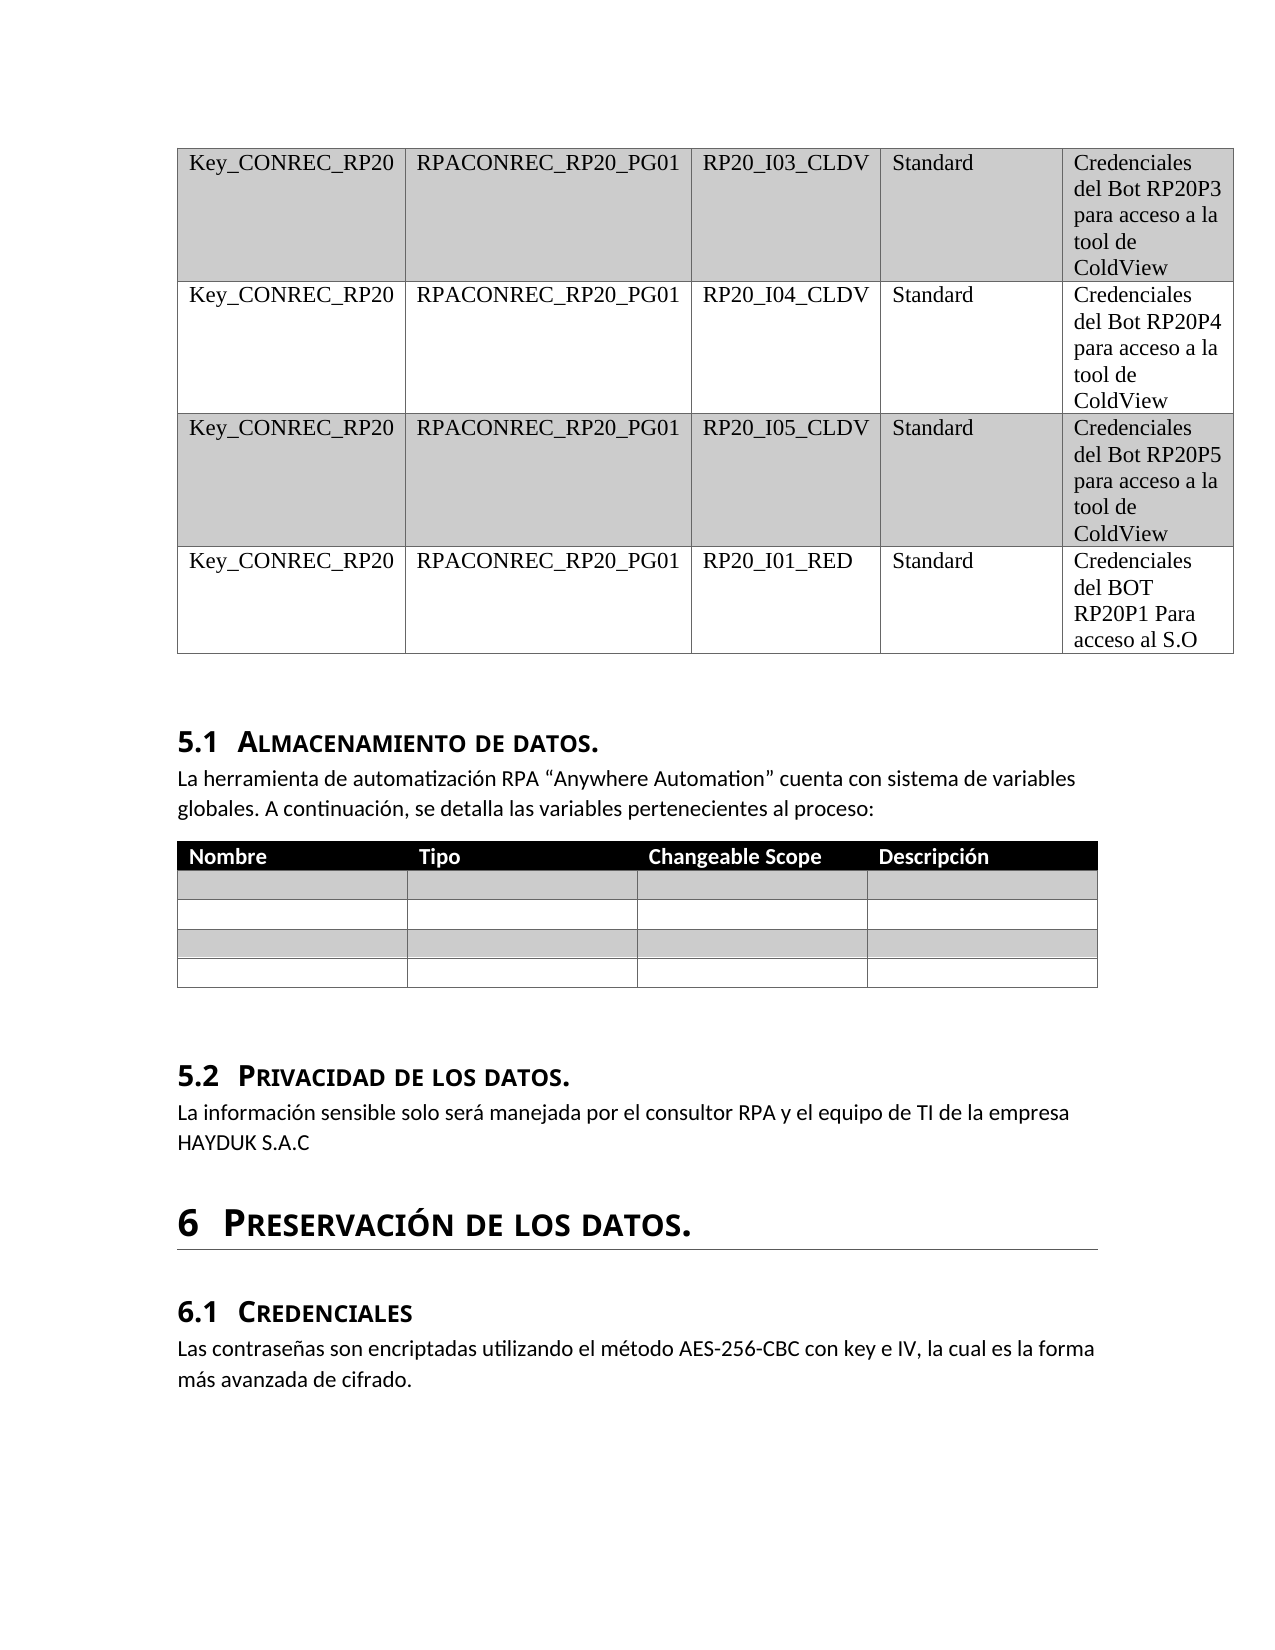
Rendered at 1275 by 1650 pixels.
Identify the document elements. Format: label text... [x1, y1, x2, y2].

table_cell [178, 959, 407, 987]
table_cell Credenciales del BOT RP20P1 Para acceso al S.O [1063, 547, 1233, 653]
table_cell RPACONREC_RP20_PG01 [406, 547, 691, 653]
table_cell [638, 930, 867, 957]
table_cell [178, 900, 407, 928]
table_cell Key_CONREC_RP20 [178, 282, 405, 413]
table_cell [868, 871, 1097, 899]
table_cell [638, 959, 867, 987]
table_cell RPACONREC_RP20_PG01 [406, 282, 691, 413]
table_cell [408, 900, 637, 928]
table_cell Standard [881, 282, 1062, 413]
table_cell RP20_I04_CLDV [692, 282, 880, 413]
table_cell [408, 871, 637, 899]
table_cell Credenciales del Bot RP20P4 para acceso a la tool de ColdView [1063, 282, 1233, 413]
subtitle Privacidad de los datos. [177, 1055, 1098, 1095]
table_cell [408, 959, 637, 987]
table_cell [638, 871, 867, 899]
table_cell Standard [881, 547, 1062, 653]
table_cell [868, 930, 1097, 957]
table_cell [178, 930, 407, 957]
table_cell RPACONREC_RP20_PG01 [406, 149, 691, 281]
table_cell Credenciales del Bot RP20P5 para acceso a la tool de ColdView [1063, 414, 1233, 546]
table_cell [638, 900, 867, 928]
subtitle Preservación de los datos. [177, 1196, 1098, 1249]
table_cell [408, 930, 637, 957]
text Las contraseñas son encriptadas utilizando el método AES-256-CBC con key e IV, la cual es la forma más avanzada de cifrado. [177, 1334, 1098, 1393]
table_cell [868, 900, 1097, 928]
subtitle Almacenamiento de datos. [177, 721, 1098, 761]
table_cell Standard [881, 414, 1062, 546]
table_cell [178, 871, 407, 899]
table_cell Key_CONREC_RP20 [178, 547, 405, 653]
text La herramienta de automatización RPA “Anywhere Automation” cuenta con sistema de variables globales. A continuación, se detalla las variables pertenecientes al proceso: [177, 764, 1098, 822]
table_cell RP20_I05_CLDV [692, 414, 880, 546]
table_cell RP20_I03_CLDV [692, 149, 880, 281]
table_header Nombre [178, 842, 407, 870]
table_header Tipo [408, 842, 637, 870]
table_header Descripción [868, 842, 1097, 870]
table_cell Key_CONREC_RP20 [178, 149, 405, 281]
table_cell Standard [881, 149, 1062, 281]
table_cell RP20_I01_RED [692, 547, 880, 653]
subtitle Credenciales [177, 1292, 1098, 1331]
table_header Changeable Scope [638, 842, 867, 870]
table_cell Key_CONREC_RP20 [178, 414, 405, 546]
text La información sensible solo será manejada por el consultor RPA y el equipo de TI de la empresa HAYDUK S.A.C [177, 1098, 1098, 1156]
table_cell [868, 959, 1097, 987]
table_cell RPACONREC_RP20_PG01 [406, 414, 691, 546]
table_cell Credenciales del Bot RP20P3 para acceso a la tool de ColdView [1063, 149, 1233, 281]
